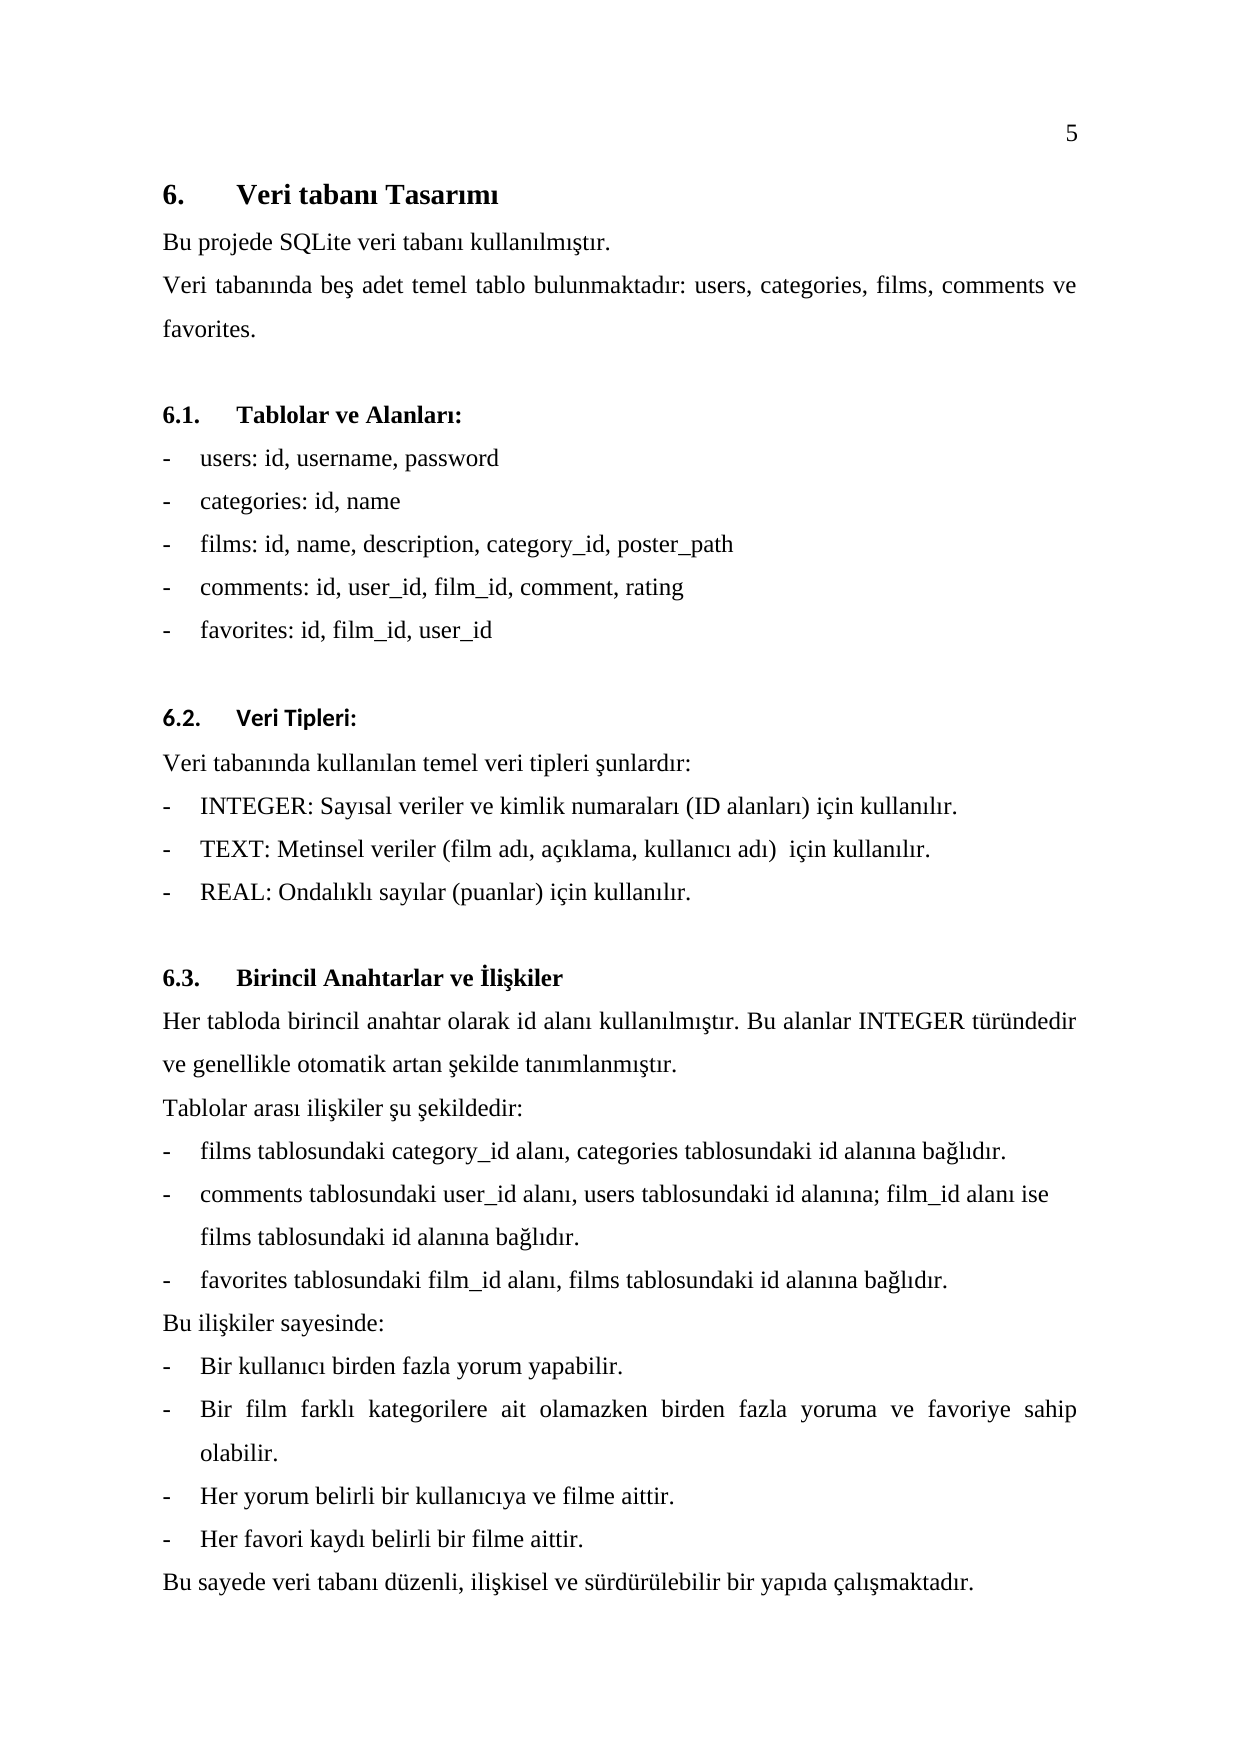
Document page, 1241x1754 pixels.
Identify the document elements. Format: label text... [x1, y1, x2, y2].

list films tablosundaki id alanına bağlıdır. [200, 1222, 1078, 1251]
text 6.3. Birincil Anahtarlar ve İlişkiler [162, 963, 1078, 992]
text Veri tabanında kullanılan temel veri tipleri şunlardır: [162, 748, 1078, 776]
list REAL: Ondalıklı sayılar (puanlar) için kullanılır. [162, 877, 1078, 906]
list categories: id, name [162, 486, 1078, 515]
subtitle Veri tabanı Tasarımı [162, 177, 1078, 211]
list TEXT: Metinsel veriler (film adı, açıklama, kullanıcı adı) için kullanılır. [162, 834, 1078, 863]
list users: id, username, password [162, 443, 1078, 472]
list films: id, name, description, category_id, poster_path [162, 529, 1078, 558]
list comments tablosundaki user_id alanı, users tablosundaki id alanına; film_id alanı ise [162, 1179, 1078, 1208]
list comments: id, user_id, film_id, comment, rating [162, 572, 1078, 601]
text Her tabloda birincil anahtar olarak id alanı kullanılmıştır. Bu alanlar INTEGER türündedir ve genellikle otomatik artan şekilde tanımlanmıştır. [162, 1006, 1078, 1078]
text Bu ilişkiler sayesinde: [162, 1308, 1078, 1337]
list Bir kullanıcı birden fazla yorum yapabilir. [162, 1351, 1078, 1380]
text Bu projede SQLite veri tabanı kullanılmıştır. [162, 227, 1078, 256]
list Bir film farklı kategorilere ait olamazken birden fazla yoruma ve favoriye sahip olabilir. [162, 1394, 1078, 1466]
list favorites: id, film_id, user_id [162, 616, 1078, 644]
list Veri Tipleri: [162, 702, 1078, 732]
list Her favori kaydı belirli bir filme aittir. [162, 1524, 1078, 1553]
list films tablosundaki category_id alanı, categories tablosundaki id alanına bağlıdır. [162, 1136, 1078, 1164]
text Tablolar arası ilişkiler şu şekildedir: [162, 1093, 1078, 1121]
text Veri tabanında beş adet temel tablo bulunmaktadır: users, categories, films, comments ve favorites. [162, 271, 1078, 342]
list favorites tablosundaki film_id alanı, films tablosundaki id alanına bağlıdır. [162, 1265, 1078, 1294]
list INTEGER: Sayısal veriler ve kimlik numaraları (ID alanları) için kullanılır. [162, 791, 1078, 819]
text 6.1. Tablolar ve Alanları: [162, 400, 1078, 429]
text Bu sayede veri tabanı düzenli, ilişkisel ve sürdürülebilir bir yapıda çalışmaktadır. [162, 1567, 1078, 1596]
list Her yorum belirli bir kullanıcıya ve filme aittir. [162, 1481, 1078, 1509]
